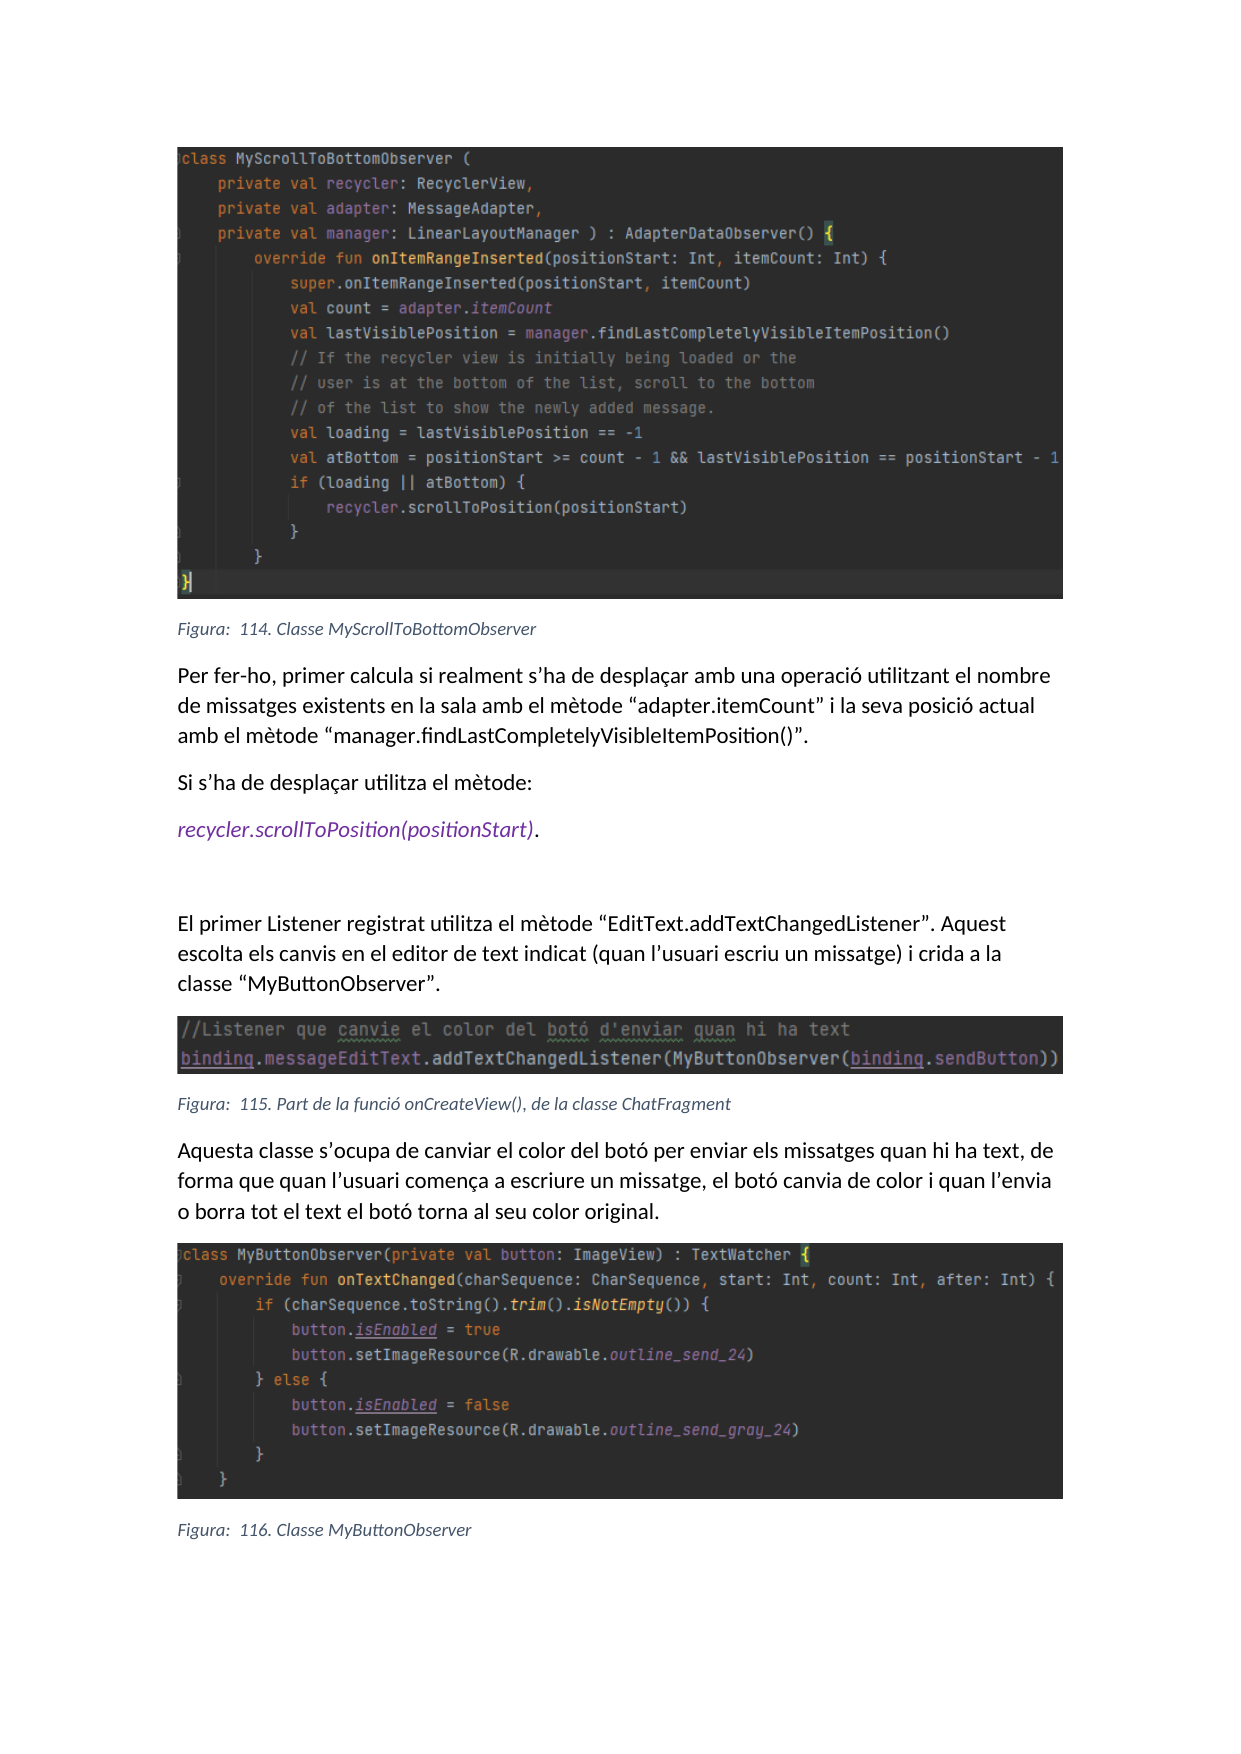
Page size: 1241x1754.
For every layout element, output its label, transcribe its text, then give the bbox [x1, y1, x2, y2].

text Si s’ha de desplaçar utilitza el mètode: [177, 768, 1063, 796]
text recycler.scrollToPosition(positionStart). [177, 815, 1063, 843]
text Aquesta classe s’ocupa de canviar el color del botó per enviar els missatges quan hi ha text, de forma que quan l’usuari comença a escriure un missatge, el botó canvia de color i quan l’envia o borra tot el text el botó torna al seu color original. [177, 1136, 1063, 1225]
text Figura: 114. Classe MyScrollToBottomObserver [177, 617, 1063, 640]
picture [177, 147, 1063, 599]
text Figura: 116. Classe MyButtonObserver [177, 1518, 1063, 1541]
text El primer Listener registrat utilitza el mètode “EditText.addTextChangedListener”. Aquest escolta els canvis en el editor de text indicat (quan l’usuari escriu un missatge) i crida a la classe “MyButtonObserver”. [177, 909, 1063, 997]
picture [177, 1243, 1063, 1499]
text Figura: 115. Part de la funció onCreateView(), de la classe ChatFragment [177, 1093, 1063, 1116]
text Per fer-ho, primer calcula si realment s’ha de desplaçar amb una operació utilitzant el nombre de missatges existents en la sala amb el mètode “adapter.itemCount” i la seva posició actual amb el mètode “manager.findLastCompletelyVisibleItemPosition()”. [177, 661, 1063, 749]
picture [177, 1016, 1063, 1074]
